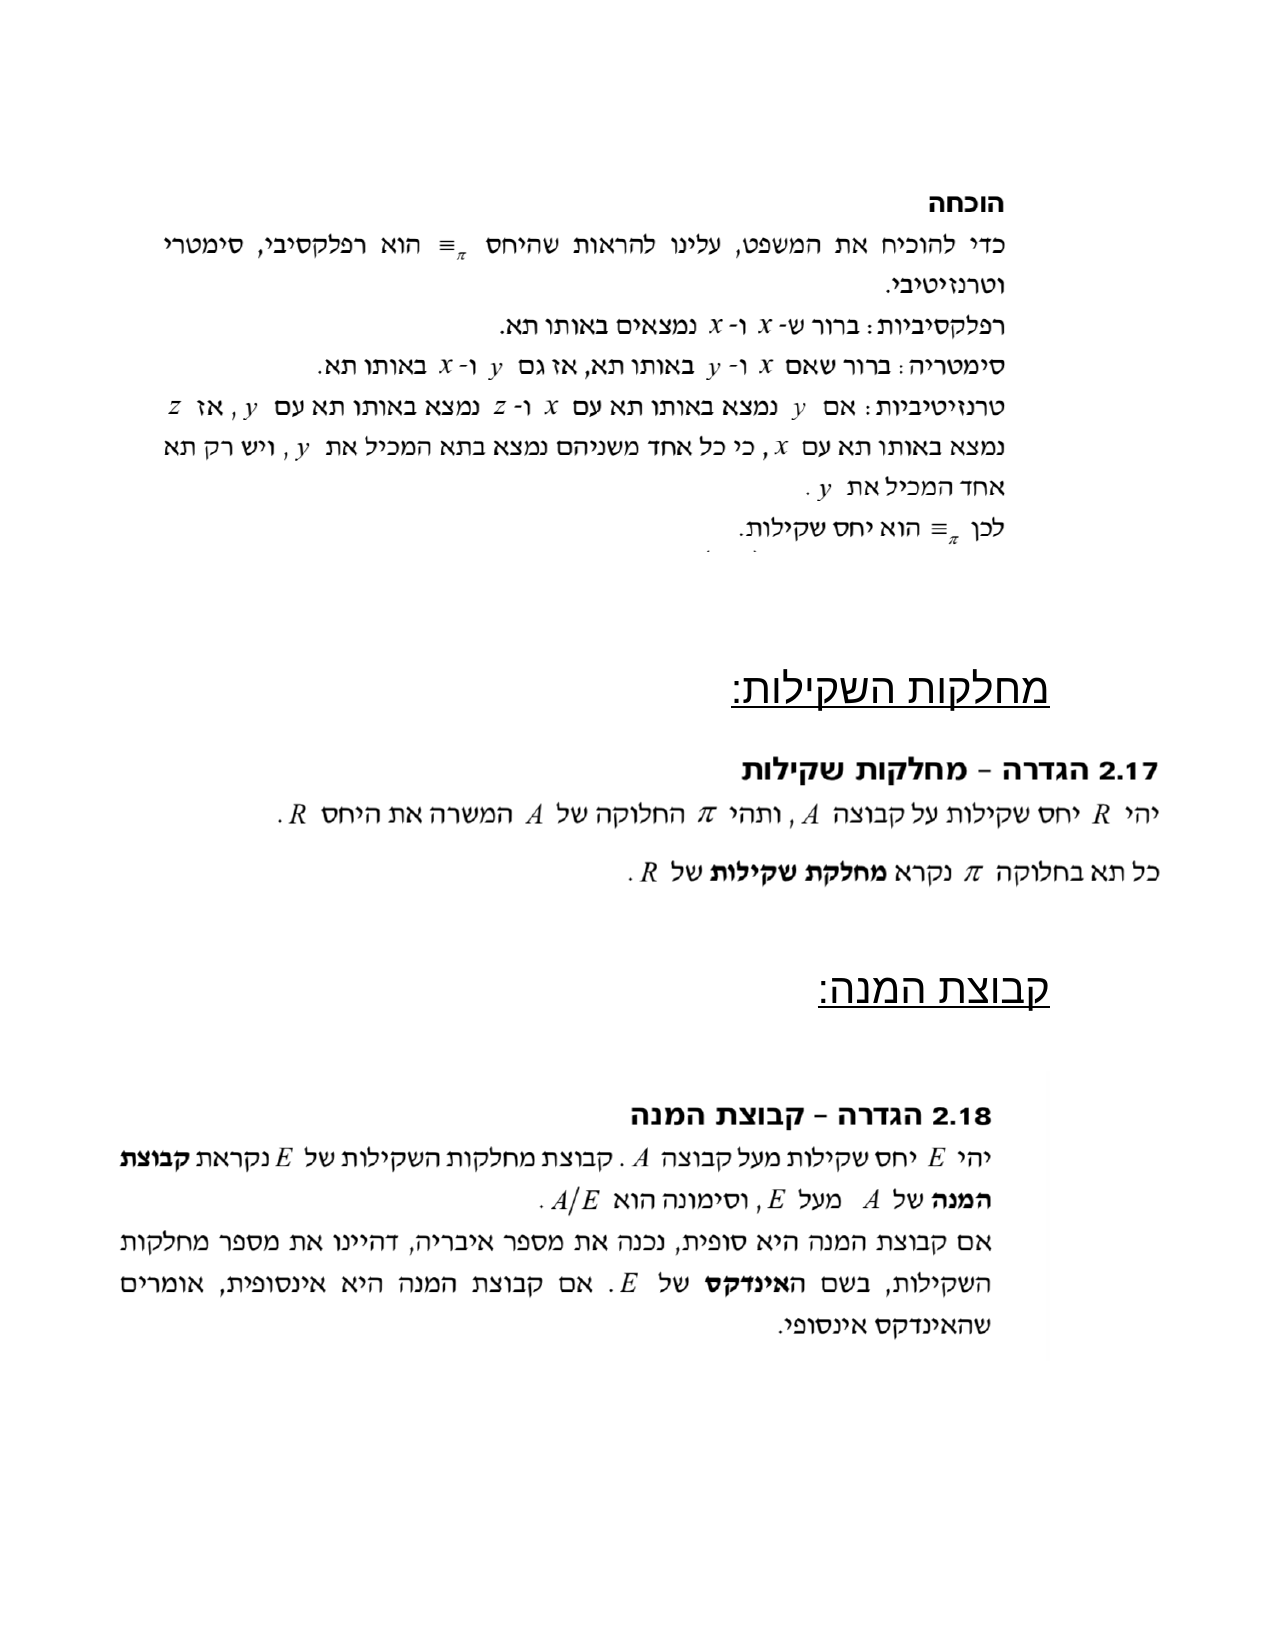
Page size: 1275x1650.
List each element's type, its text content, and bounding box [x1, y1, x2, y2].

list קבוצת המנה: [150, 964, 1050, 1012]
picture [225, 715, 1198, 908]
picture [75, 150, 1050, 552]
picture [75, 1071, 1050, 1361]
list מחלקות השקילות: [150, 664, 1050, 712]
